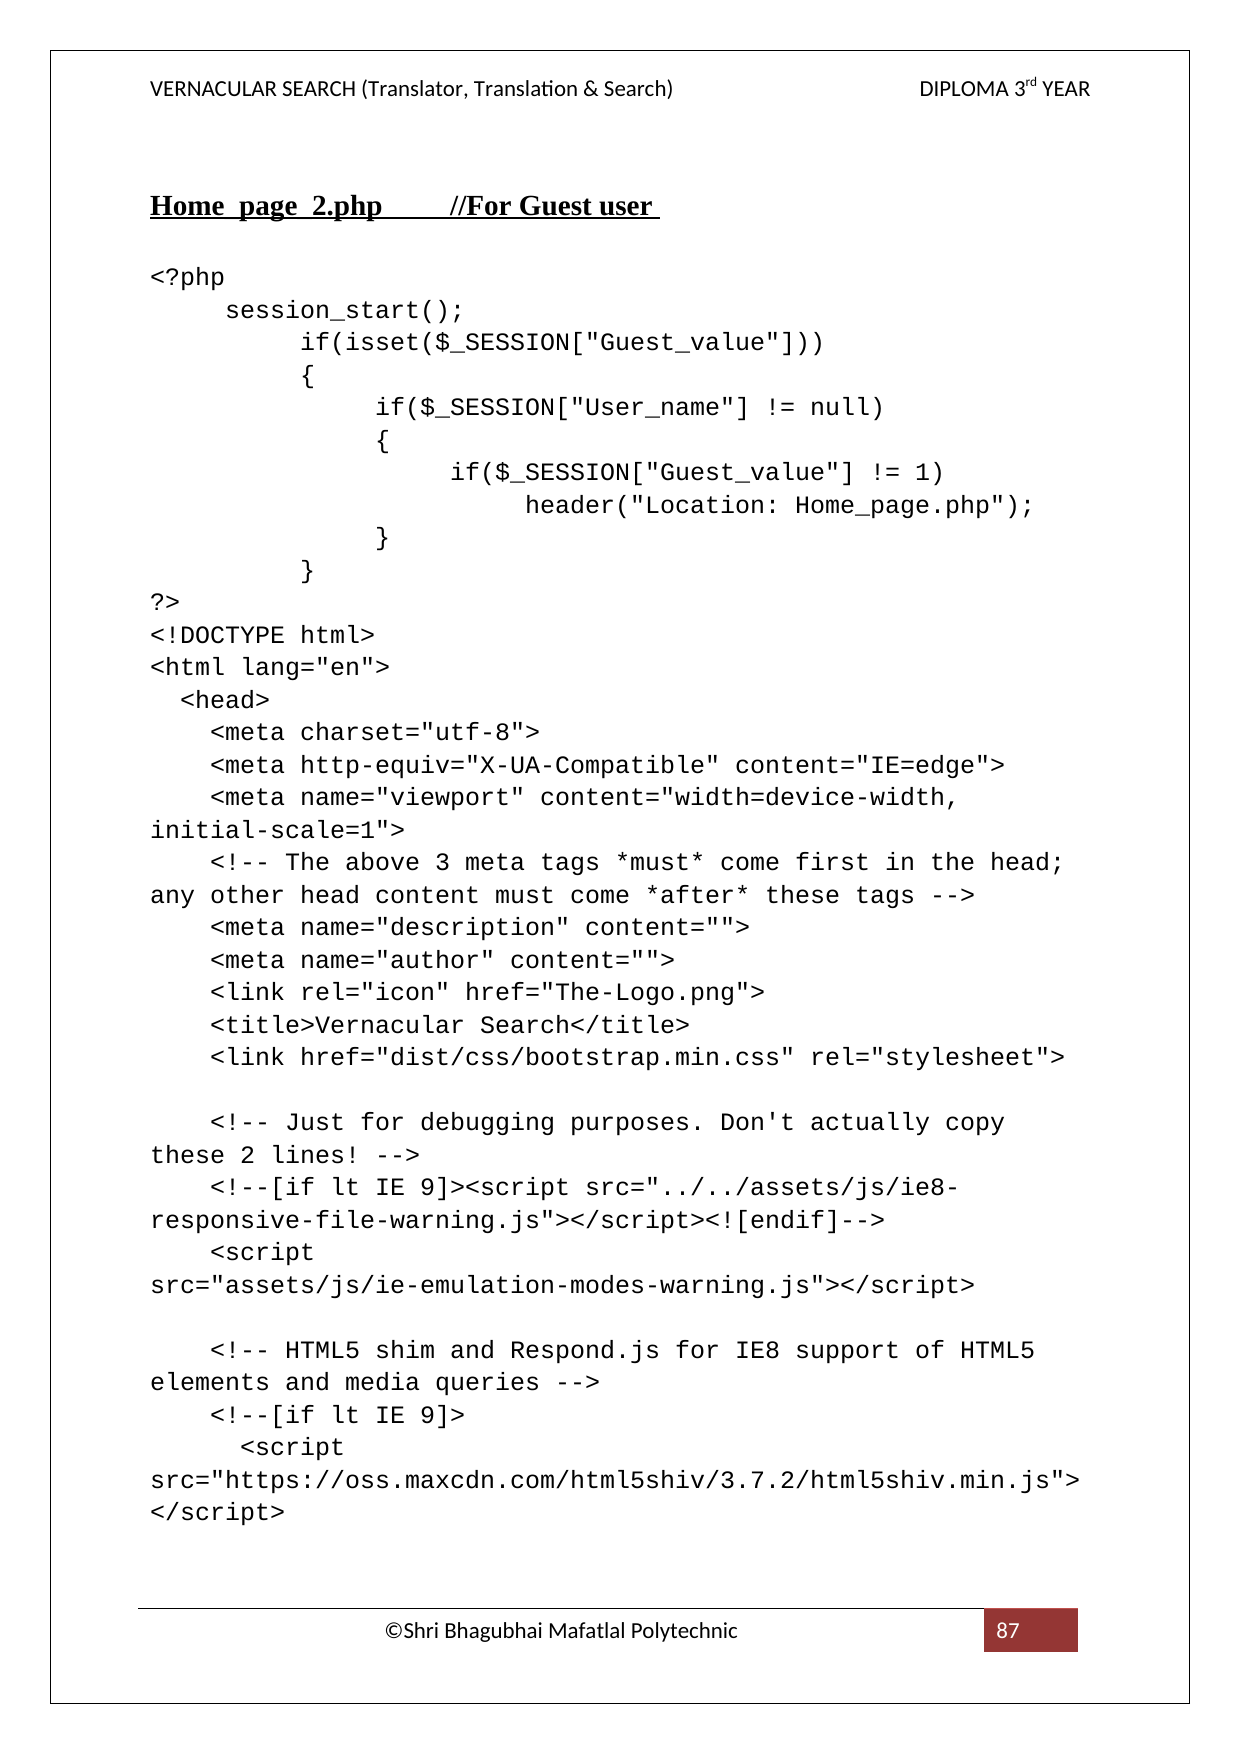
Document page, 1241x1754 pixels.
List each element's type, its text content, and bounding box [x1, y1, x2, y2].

text <head> [150, 687, 1090, 716]
text <link href="dist/css/bootstrap.min.css" rel="stylesheet"> [150, 1045, 1090, 1073]
text <html lang="en"> [150, 655, 1090, 683]
text { [150, 362, 1090, 391]
text session_start(); [150, 297, 1090, 326]
text <script src="assets/js/ie-emulation-modes-warning.js"></script> [150, 1240, 1090, 1301]
text header("Location: Home_page.php"); [150, 492, 1090, 521]
text <meta name="viewport" content="width=device-width, initial-scale=1"> [150, 785, 1090, 846]
text if(isset($_SESSION["Guest_value"])) [150, 330, 1090, 358]
text <script src="https://oss.maxcdn.com/html5shiv/3.7.2/html5shiv.min.js"></script> [150, 1435, 1090, 1528]
text Home_page_2.php //For Guest user [150, 188, 1090, 221]
text <!--[if lt IE 9]> [150, 1402, 1090, 1431]
text <!--[if lt IE 9]><script src="../../assets/js/ie8-responsive-file-warning.js"></script><![endif]--> [150, 1175, 1090, 1236]
text if($_SESSION["Guest_value"] != 1) [150, 460, 1090, 488]
text <meta name="author" content=""> [150, 947, 1090, 976]
text <!-- Just for debugging purposes. Don't actually copy these 2 lines! --> [150, 1110, 1090, 1171]
text } [150, 525, 1090, 553]
text <!DOCTYPE html> [150, 622, 1090, 651]
text <!-- HTML5 shim and Respond.js for IE8 support of HTML5 elements and media queries --> [150, 1337, 1090, 1398]
text <meta charset="utf-8"> [150, 720, 1090, 748]
text <meta http-equiv="X-UA-Compatible" content="IE=edge"> [150, 752, 1090, 781]
text { [150, 427, 1090, 456]
text <!-- The above 3 meta tags *must* come first in the head; any other head content must come *after* these tags --> [150, 850, 1090, 911]
text ?> [150, 590, 1090, 618]
text if($_SESSION["User_name"] != null) [150, 395, 1090, 423]
text <meta name="description" content=""> [150, 915, 1090, 943]
text <?php [150, 265, 1090, 293]
text } [150, 557, 1090, 586]
text <link rel="icon" href="The-Logo.png"> [150, 980, 1090, 1008]
text <title>Vernacular Search</title> [150, 1012, 1090, 1041]
